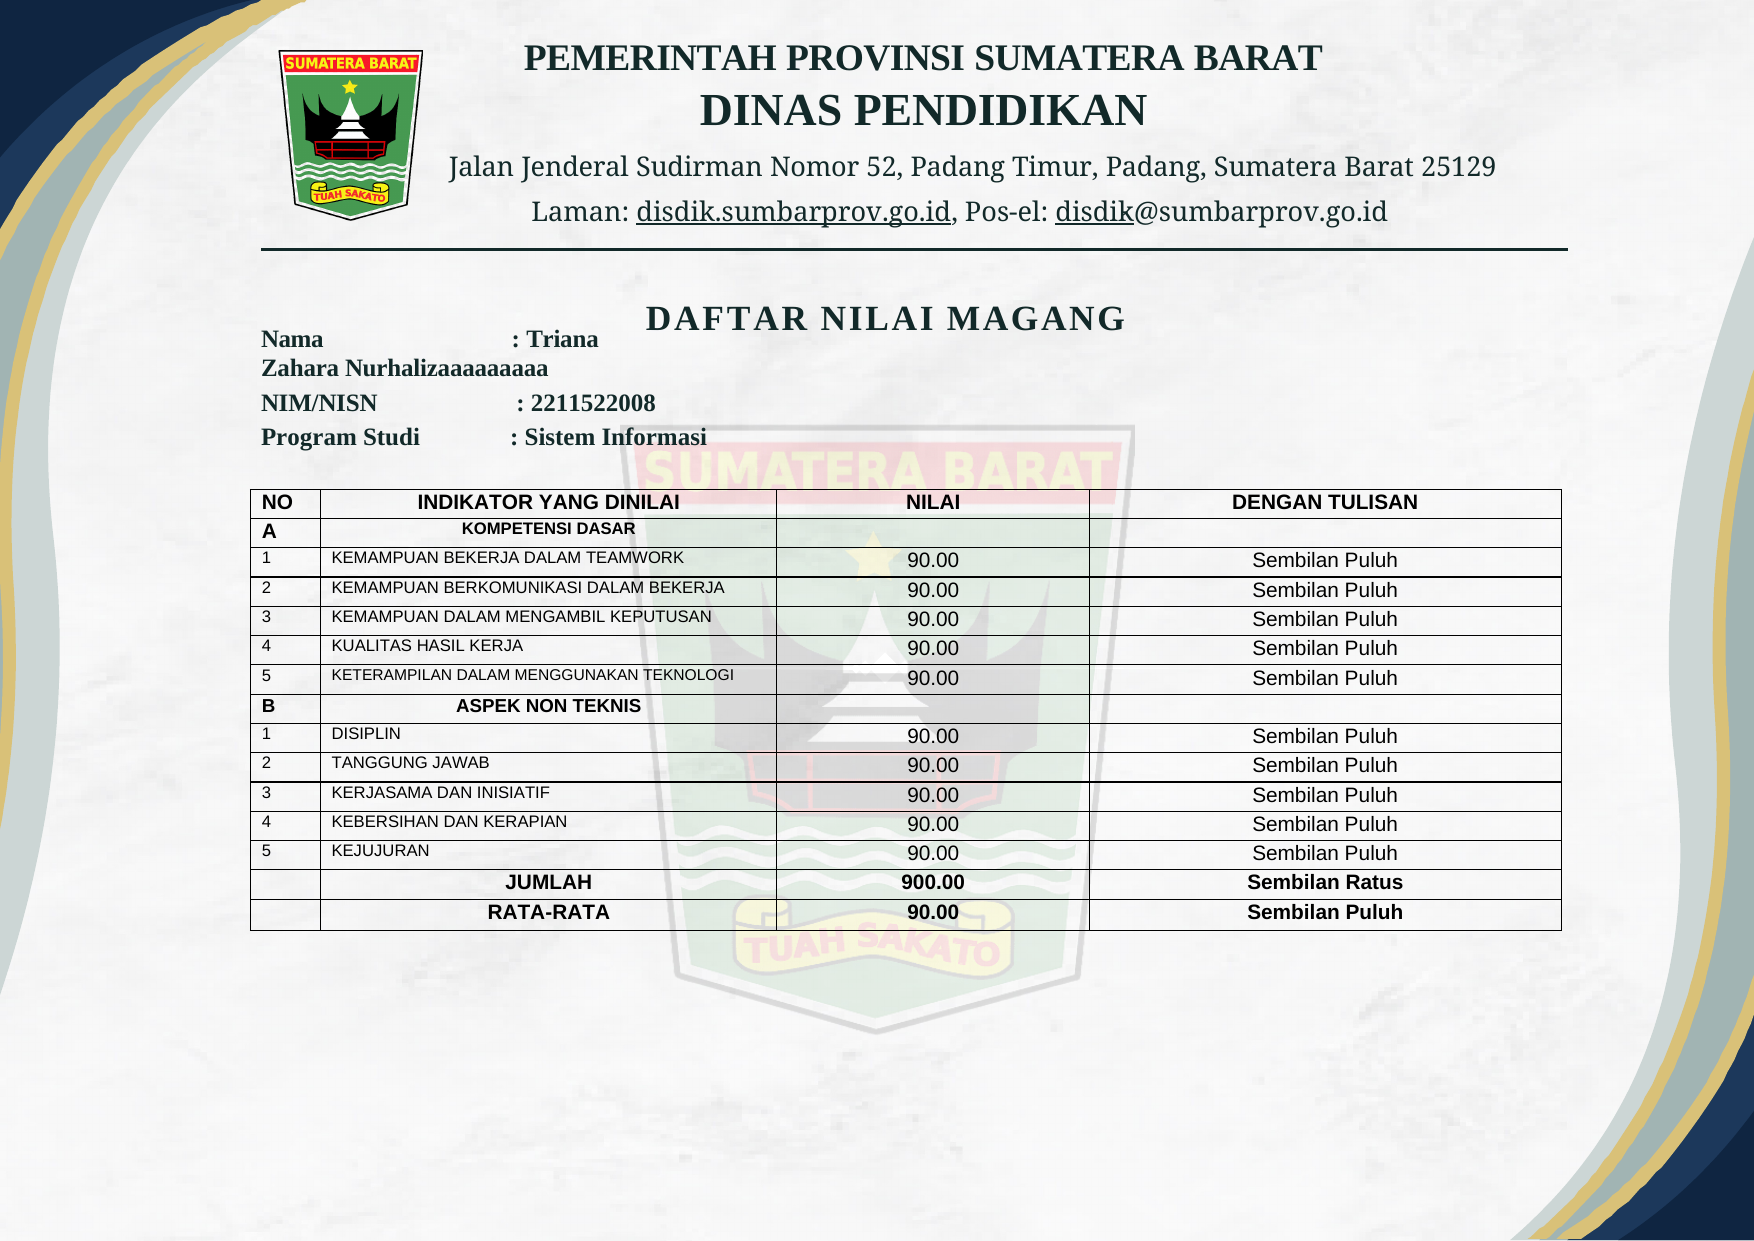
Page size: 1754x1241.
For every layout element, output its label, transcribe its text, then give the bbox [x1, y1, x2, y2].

table_cell 900.00 [777, 870, 1089, 898]
subtitle DINAS PENDIDIKAN [423, 82, 1562, 135]
table_cell KEMAMPUAN BEKERJA DALAM TEAMWORK [321, 548, 776, 576]
table_cell Sembilan Puluh [1090, 548, 1561, 576]
table_cell Sembilan Ratus [1090, 870, 1561, 898]
table_cell DISIPLIN [321, 724, 776, 752]
table_cell 2 [251, 578, 320, 606]
table_header INDIKATOR YANG DINILAI [321, 490, 776, 518]
table_cell Sembilan Puluh [1090, 900, 1561, 930]
table_header NO [251, 490, 320, 518]
table_cell Sembilan Puluh [1090, 753, 1561, 781]
table_cell Sembilan Puluh [1090, 607, 1561, 635]
table_cell [251, 870, 320, 898]
table_cell B [251, 695, 320, 723]
table_cell JUMLAH [321, 870, 776, 898]
table_cell KOMPETENSI DASAR [321, 519, 776, 547]
table_cell 3 [251, 783, 320, 811]
table_cell 90.00 [777, 841, 1089, 869]
table_cell 90.00 [777, 783, 1089, 811]
table_cell KEMAMPUAN BERKOMUNIKASI DALAM BEKERJA [321, 578, 776, 606]
table_cell KEBERSIHAN DAN KERAPIAN [321, 812, 776, 840]
subtitle Nama : Triana Zahara Nurhalizaaaaaaaaa [261, 324, 628, 382]
table_cell 1 [251, 724, 320, 752]
text DAFTAR NILAI MAGANG [646, 298, 1562, 338]
table_cell Sembilan Puluh [1090, 665, 1561, 693]
subtitle Program Studi : Sistem Informasi [261, 422, 751, 450]
table_cell 1 [251, 548, 320, 576]
table_cell 4 [251, 812, 320, 840]
table_cell A [251, 519, 320, 547]
table_cell [1090, 519, 1561, 547]
table_cell 90.00 [777, 724, 1089, 752]
table_cell [1090, 695, 1561, 723]
table_cell Sembilan Puluh [1090, 841, 1561, 869]
table_cell Sembilan Puluh [1090, 578, 1561, 606]
table_cell Sembilan Puluh [1090, 636, 1561, 664]
table_cell ASPEK NON TEKNIS [321, 695, 776, 723]
table_cell KUALITAS HASIL KERJA [321, 636, 776, 664]
table_cell [251, 900, 320, 930]
table_cell 3 [251, 607, 320, 635]
table_cell KERJASAMA DAN INISIATIF [321, 783, 776, 811]
table_header NILAI [777, 490, 1089, 518]
picture [0, 0, 1754, 1241]
table_cell 90.00 [777, 548, 1089, 576]
table_cell TANGGUNG JAWAB [321, 753, 776, 781]
table_cell 90.00 [777, 607, 1089, 635]
table_cell Sembilan Puluh [1090, 783, 1561, 811]
table_cell 5 [251, 665, 320, 693]
table_cell RATA-RATA [321, 900, 776, 930]
text PEMERINTAH PROVINSI SUMATERA BARAT [285, 36, 1562, 79]
table_cell 90.00 [777, 753, 1089, 781]
table_cell 5 [251, 841, 320, 869]
table_cell [777, 519, 1089, 547]
table_cell KEMAMPUAN DALAM MENGAMBIL KEPUTUSAN [321, 607, 776, 635]
text Jalan Jenderal Sudirman Nomor 52, Padang Timur, Padang, Sumatera Barat 25129 Laman: disdik.sumbarprov.go.id, Pos-el: disdik@sumbarprov.go.id [449, 148, 1503, 229]
subtitle NIM/NISN : 2211522008 [261, 388, 751, 417]
table_cell 90.00 [777, 900, 1089, 930]
table_cell Sembilan Puluh [1090, 812, 1561, 840]
table_header DENGAN TULISAN [1090, 490, 1561, 518]
table_cell [777, 695, 1089, 723]
table_cell 2 [251, 753, 320, 781]
table_cell 90.00 [777, 636, 1089, 664]
table_cell KETERAMPILAN DALAM MENGGUNAKAN TEKNOLOGI [321, 665, 776, 693]
table_cell KEJUJURAN [321, 841, 776, 869]
table_cell Sembilan Puluh [1090, 724, 1561, 752]
table_cell 90.00 [777, 812, 1089, 840]
table_cell 90.00 [777, 578, 1089, 606]
table_cell 90.00 [777, 665, 1089, 693]
table_cell 4 [251, 636, 320, 664]
